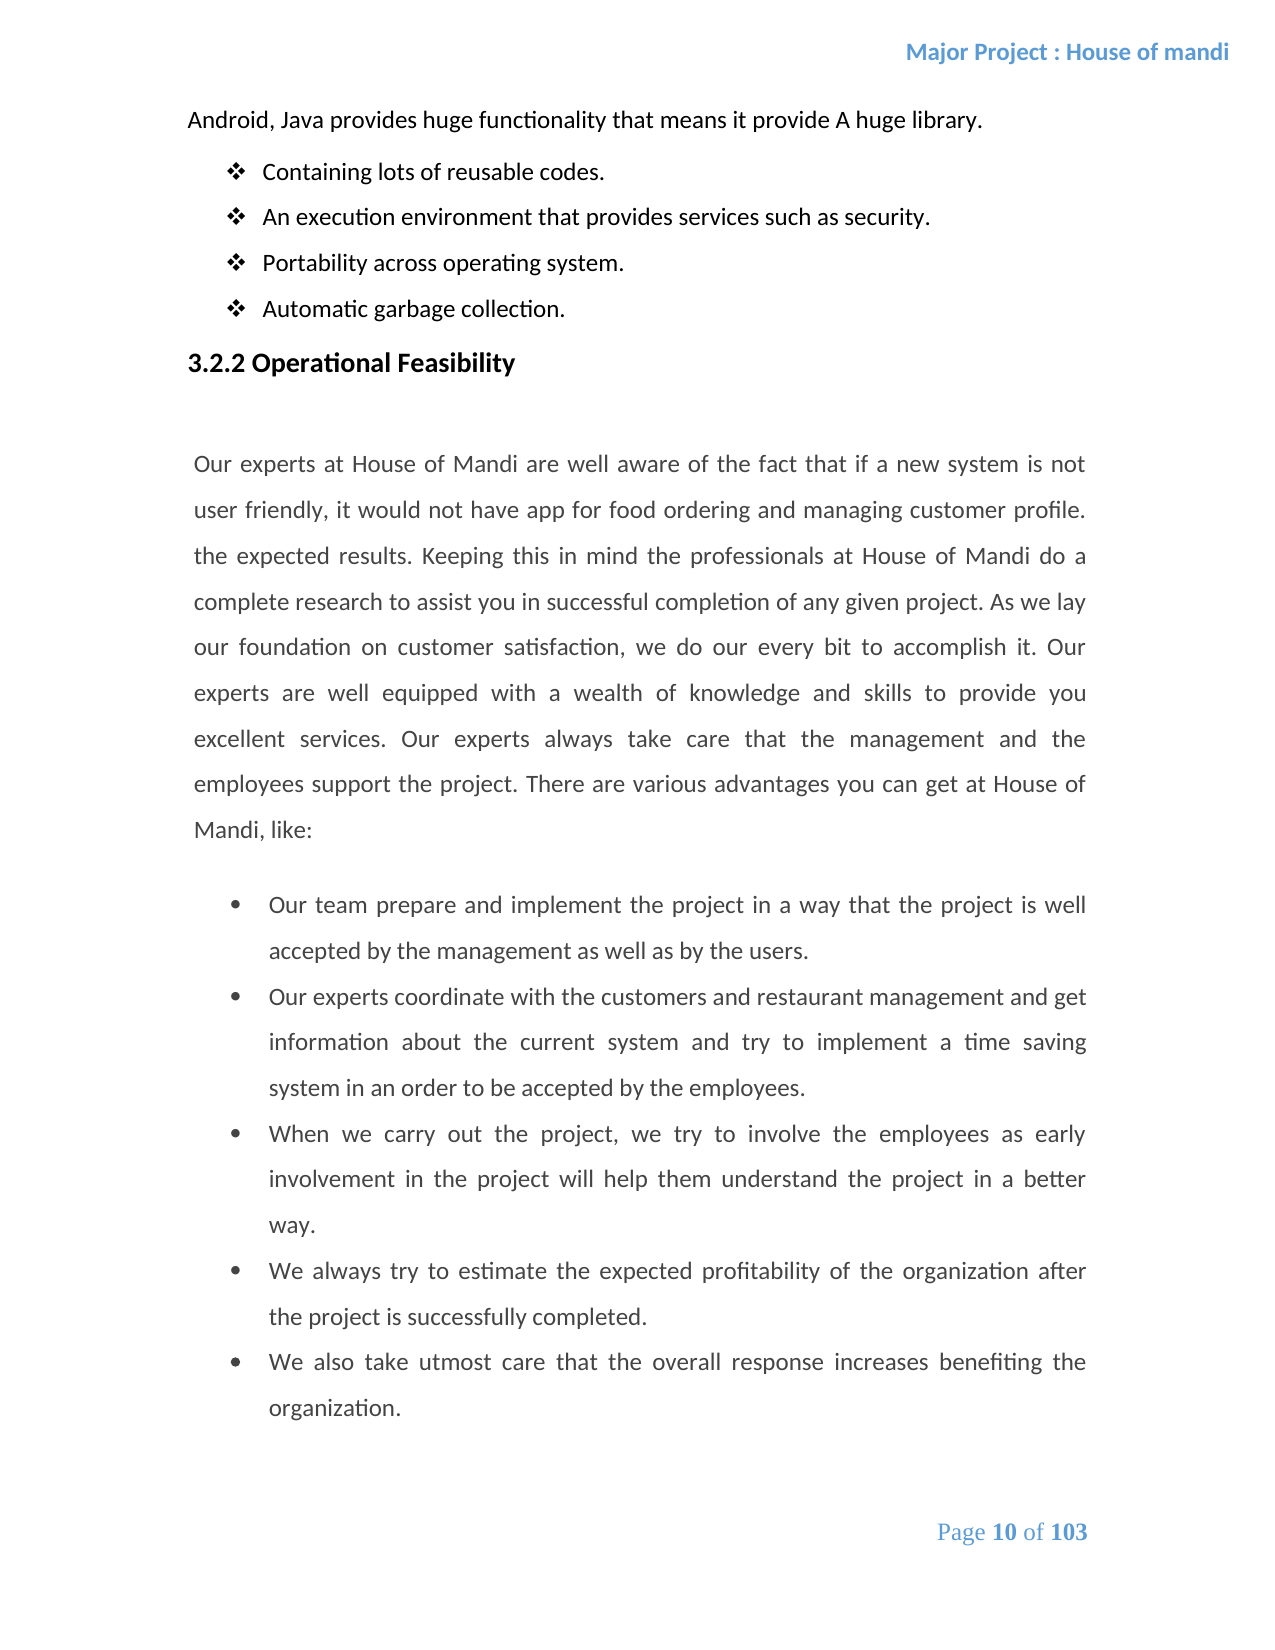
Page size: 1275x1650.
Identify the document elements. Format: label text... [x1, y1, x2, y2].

text Our experts at House of Mandi are well aware of the fact that if a new system is not user friendly, it would not have app for food ordering and managing customer profile. the expected results. Keeping this in mind the professionals at House of Mandi do a complete research to assist you in successful completion of any given project. As we lay our foundation on customer satisfaction, we do our every bit to accomplish it. Our experts are well equipped with a wealth of knowledge and skills to provide you excellent services. Our experts always take care that the management and the employees support the project. There are various advantages you can get at House of Mandi, like: [193, 448, 1087, 845]
list Our team prepare and implement the project in a way that the project is well accepted by the management as well as by the users. [231, 889, 1087, 965]
list When we carry out the project, we try to involve the employees as early involvement in the project will help them understand the project in a better way. [231, 1118, 1087, 1240]
text 3.2.2 Operational Feasibility [187, 345, 1087, 379]
text Android, Java provides huge functionality that means it provide A huge library. [187, 104, 1087, 134]
list An execution environment that provides services such as security. [225, 201, 1087, 232]
list Portability across operating system. [225, 247, 1087, 278]
list We always try to estimate the expected profitability of the organization after the project is successfully completed. [231, 1255, 1087, 1331]
list Containing lots of reusable codes. [225, 156, 1087, 186]
list We also take utmost care that the overall response increases benefiting the organization. [231, 1346, 1087, 1423]
list Automatic garbage collection. [225, 293, 1087, 323]
list Our experts coordinate with the customers and restaurant management and get information about the current system and try to implement a time saving system in an order to be accepted by the employees. [231, 981, 1087, 1103]
